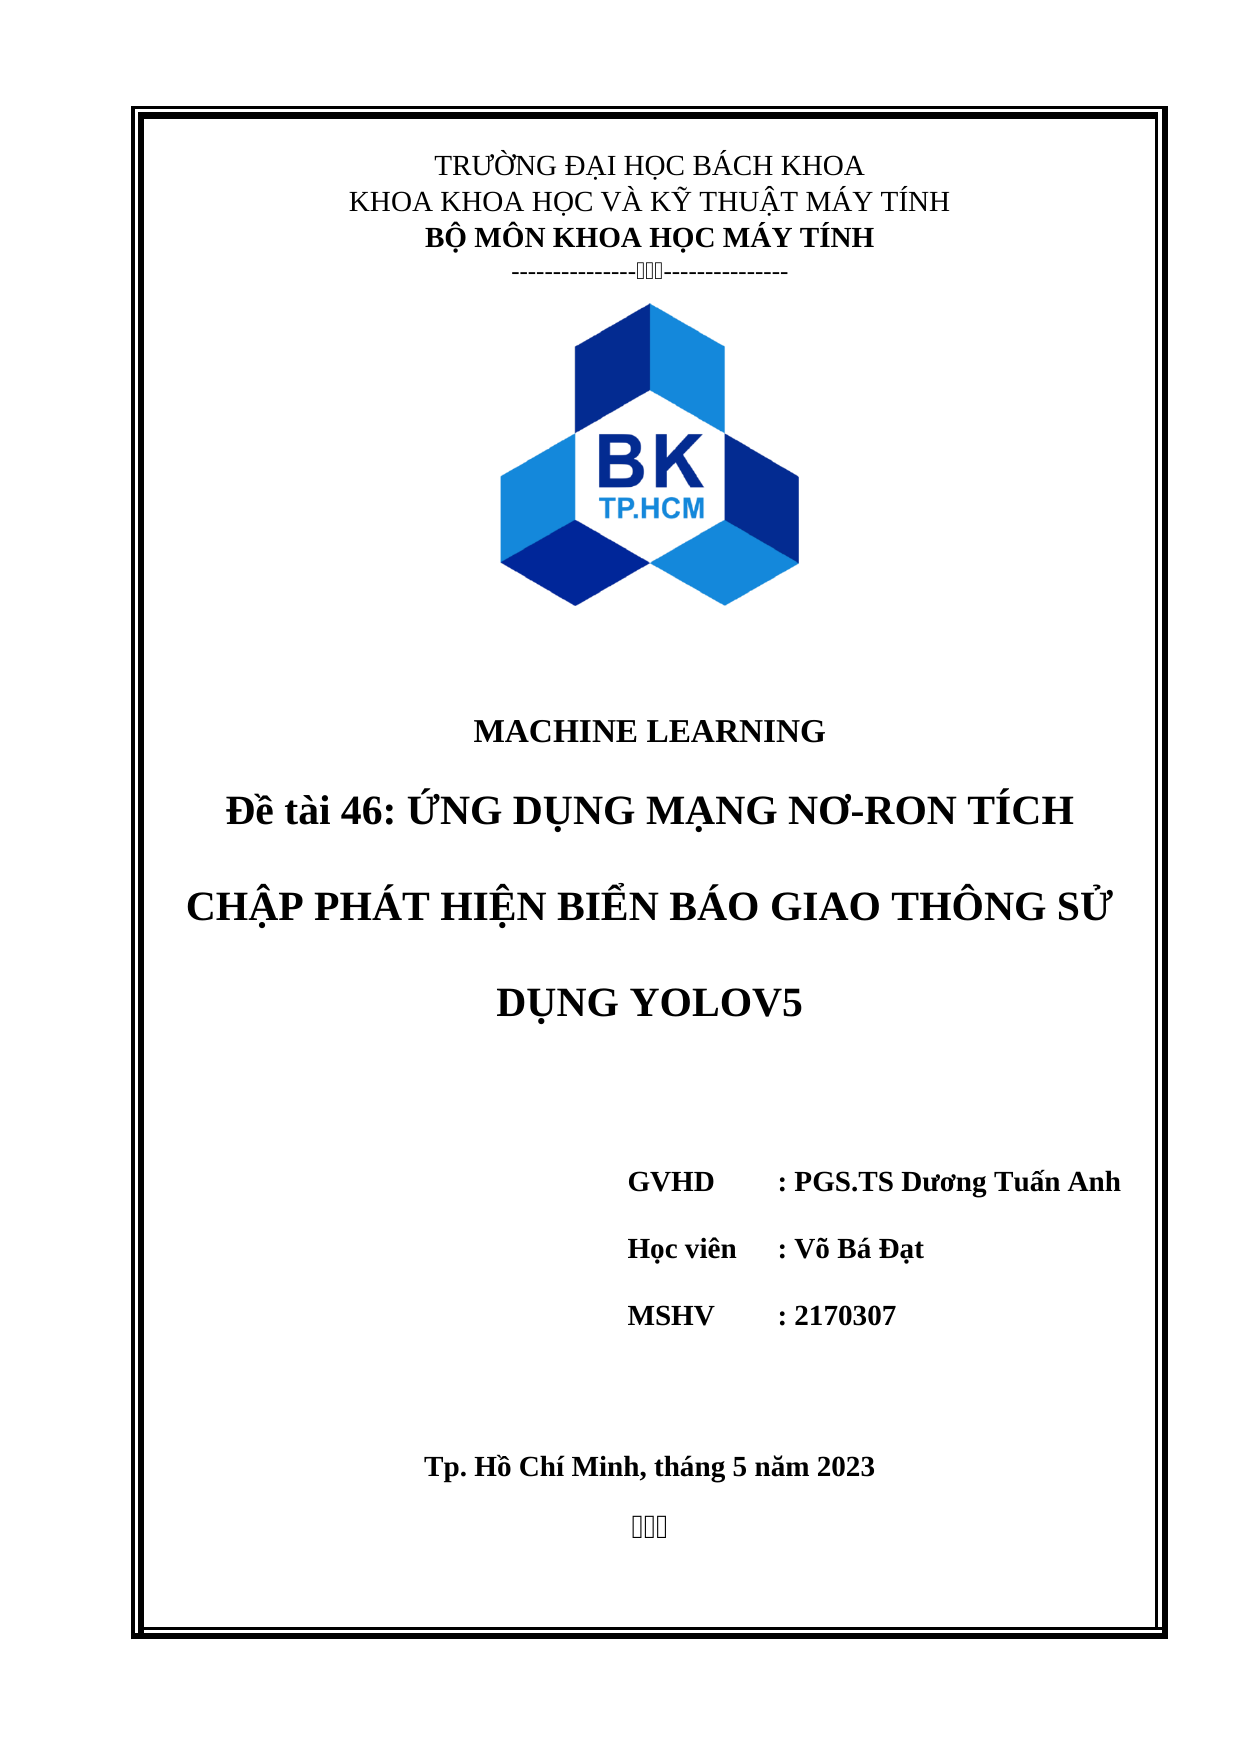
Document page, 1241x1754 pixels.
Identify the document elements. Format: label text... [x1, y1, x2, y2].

text TRƯỜNG ĐẠI HỌC BÁCH KHOA KHOA KHOA HỌC VÀ KỸ THUẬT MÁY TÍNH BỘ MÔN KHOA HỌC MÁY TÍNH ------------------------------ [177, 148, 1122, 284]
text Tp. Hồ Chí Minh, tháng 5 năm 2023 [177, 1449, 1122, 1482]
text GVHD : PGS.TS Dương Tuấn Anh Học viên : Võ Bá Đạt MSHV : 2170307 [627, 1164, 1122, 1332]
picture [500, 303, 799, 606]
text MACHINE LEARNING [177, 711, 1122, 750]
text Đề tài 46: ỨNG DỤNG MẠNG NƠ-RON TÍCH CHẬP PHÁT HIỆN BIỂN BÁO GIAO THÔNG SỬ DỤNG YOLOV5 [177, 786, 1122, 1025]
